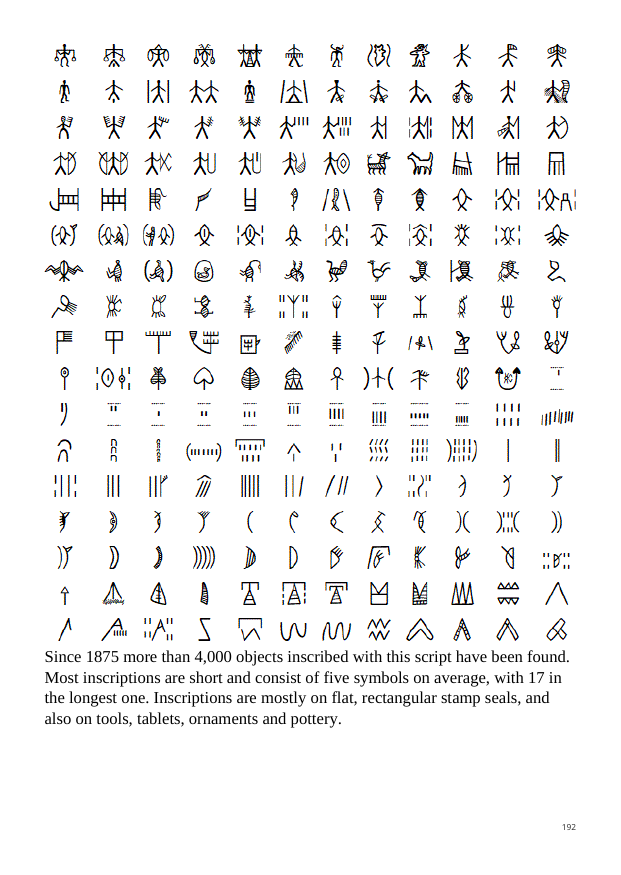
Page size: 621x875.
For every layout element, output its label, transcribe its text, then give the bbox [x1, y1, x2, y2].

picture [44, 44, 576, 646]
text Since 1875 more than 4,000 objects inscribed with this script have been found. Most inscriptions are short and consist of five symbols on average, with 17 in the longest one. Inscriptions are mostly on flat, rectangular stamp seals, and also on tools, tablets, ornaments and pottery. [44, 647, 576, 728]
